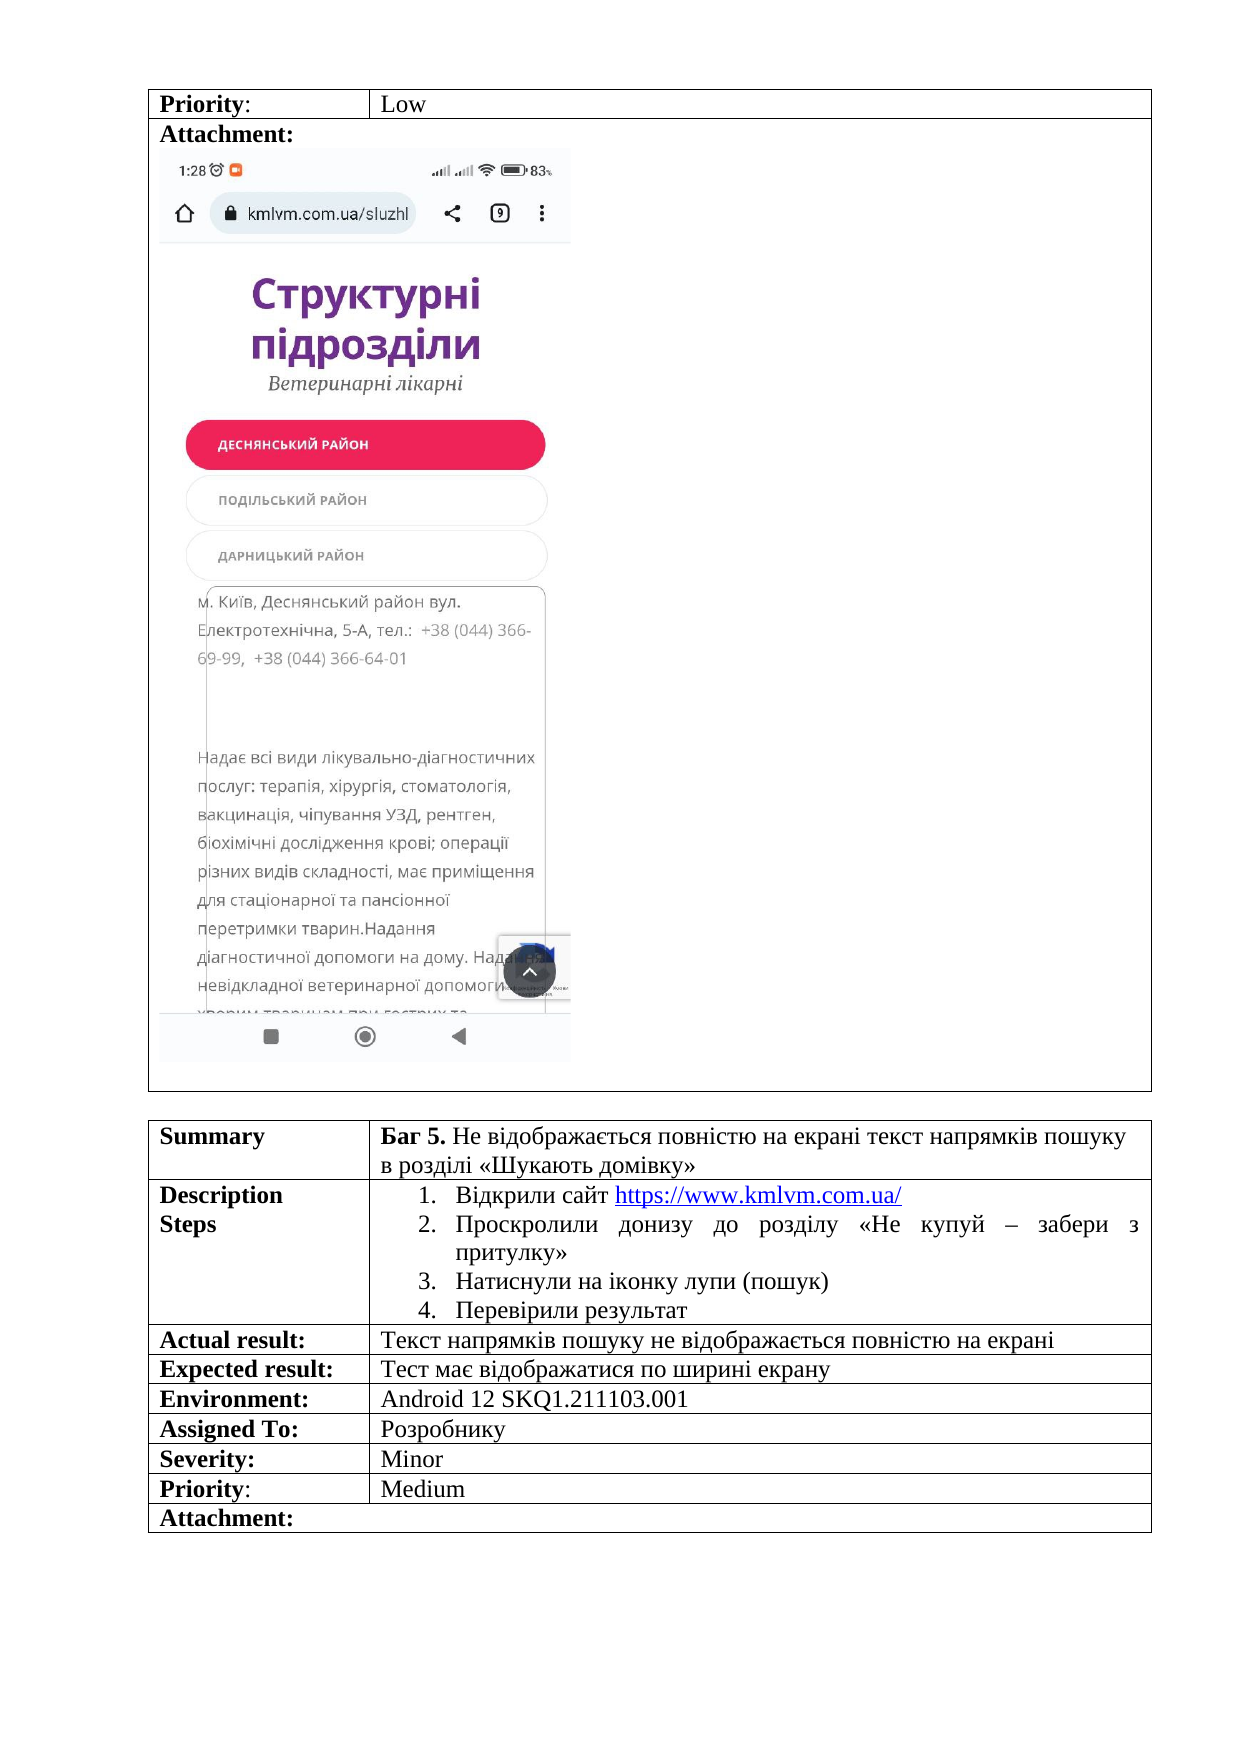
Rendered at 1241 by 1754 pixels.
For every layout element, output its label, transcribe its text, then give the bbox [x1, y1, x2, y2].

table_cell Текст напрямків пошуку не відображається повністю на екрані [370, 1325, 1151, 1353]
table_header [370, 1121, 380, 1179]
picture [159, 148, 571, 1062]
table_cell Minor [370, 1444, 1151, 1473]
table_cell Actual result: [149, 1325, 369, 1353]
table_cell Відкрили сайт https://www.kmlvm.com.ua/ Проскролили донизу до розділу «Не купуй – забери з притулку» Натиснули на іконку лупи (пошук) Перевірили результат [370, 1180, 1151, 1324]
table_cell Priority: [149, 1474, 369, 1502]
table_cell Attachment: [149, 1504, 1151, 1532]
table_cell Expected result: [149, 1355, 369, 1383]
table_cell Description Steps [149, 1180, 369, 1324]
table_header Summary [149, 1121, 369, 1179]
table_cell Medium [370, 1474, 1151, 1502]
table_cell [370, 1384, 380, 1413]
table_cell Attachment: [149, 119, 1151, 1091]
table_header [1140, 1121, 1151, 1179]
table_cell Low [370, 90, 1151, 118]
table_cell Тест має відображатися по ширині екрану [370, 1355, 1151, 1383]
table_cell Розробнику [370, 1414, 1151, 1443]
table_cell Environment: [149, 1384, 369, 1413]
table_cell Severity: [149, 1444, 369, 1473]
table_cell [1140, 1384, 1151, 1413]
table_cell Assigned To: [149, 1414, 369, 1443]
table_cell Priority: [149, 90, 369, 118]
